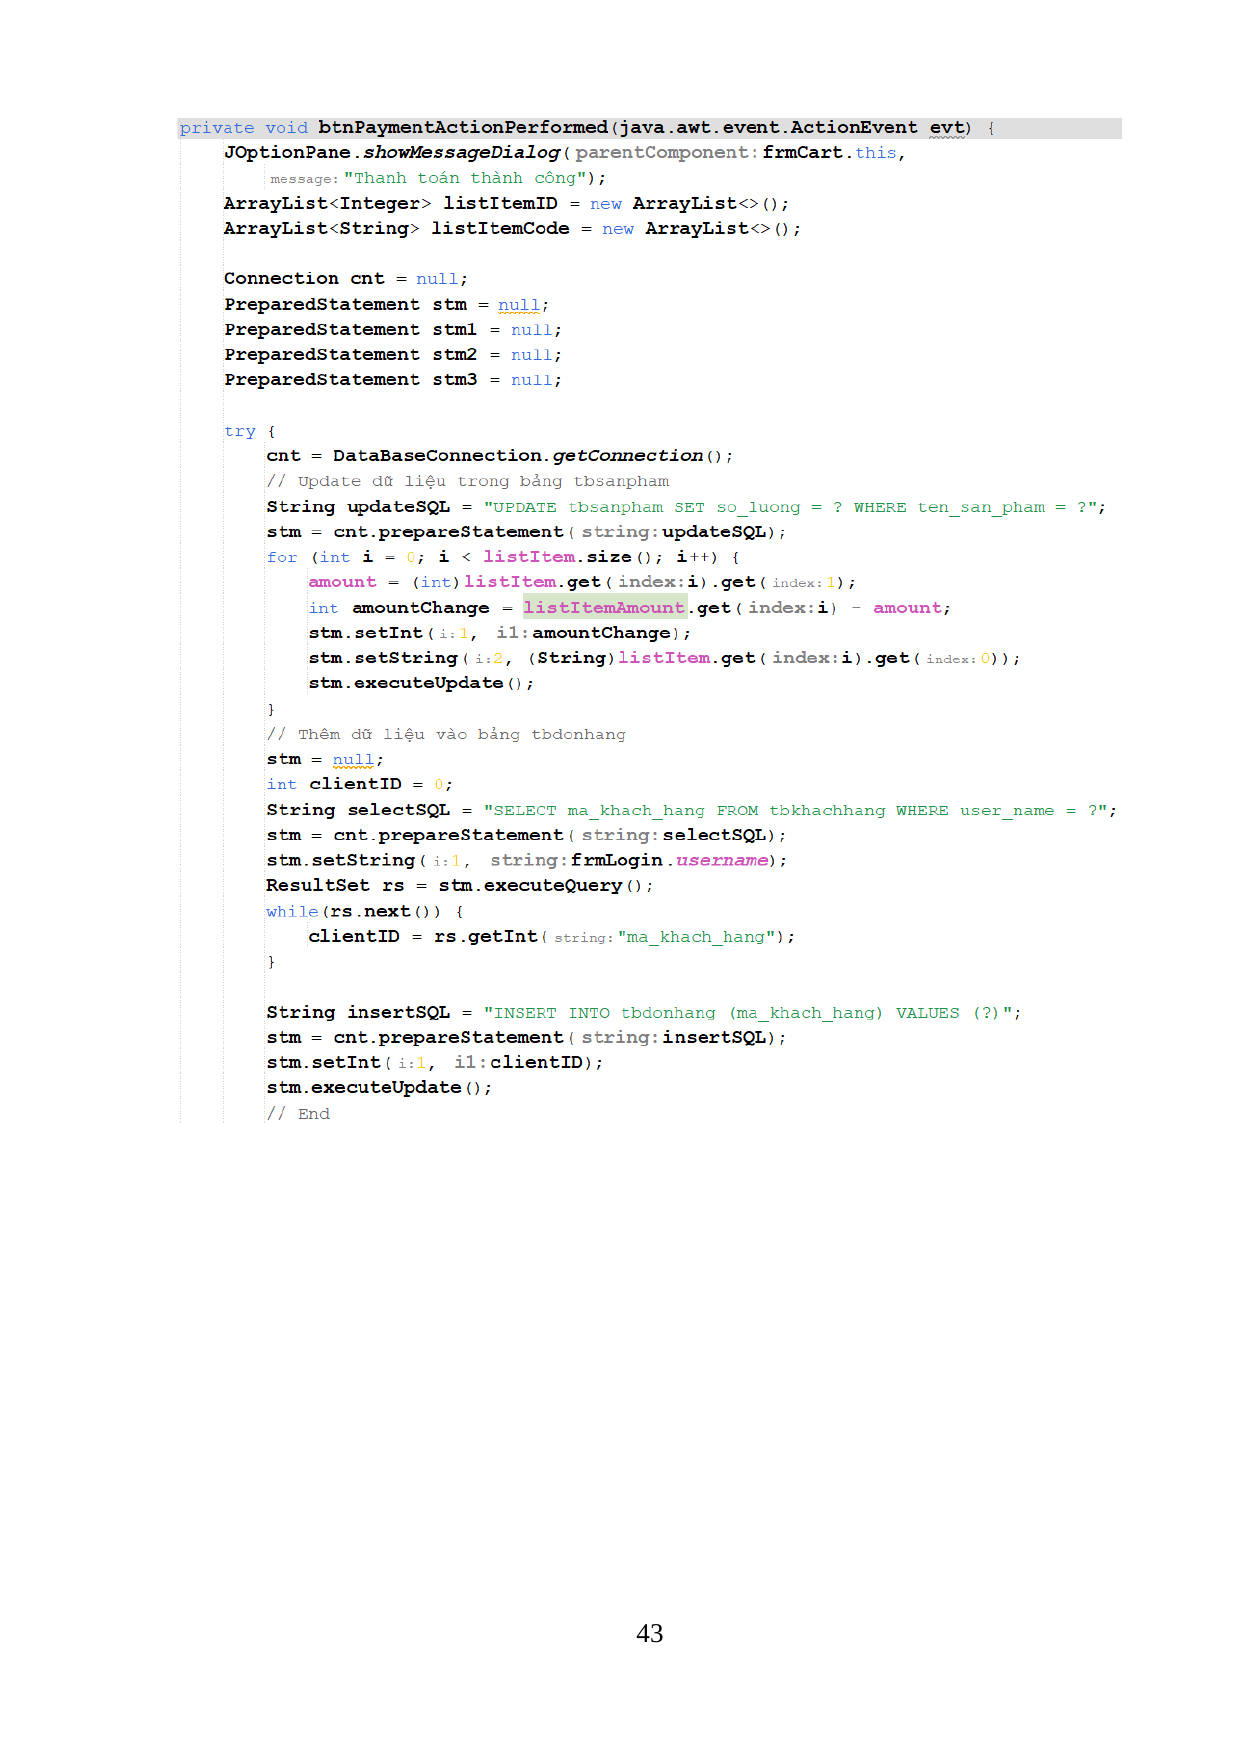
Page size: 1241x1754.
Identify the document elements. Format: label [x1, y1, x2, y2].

picture [177, 118, 1123, 1123]
